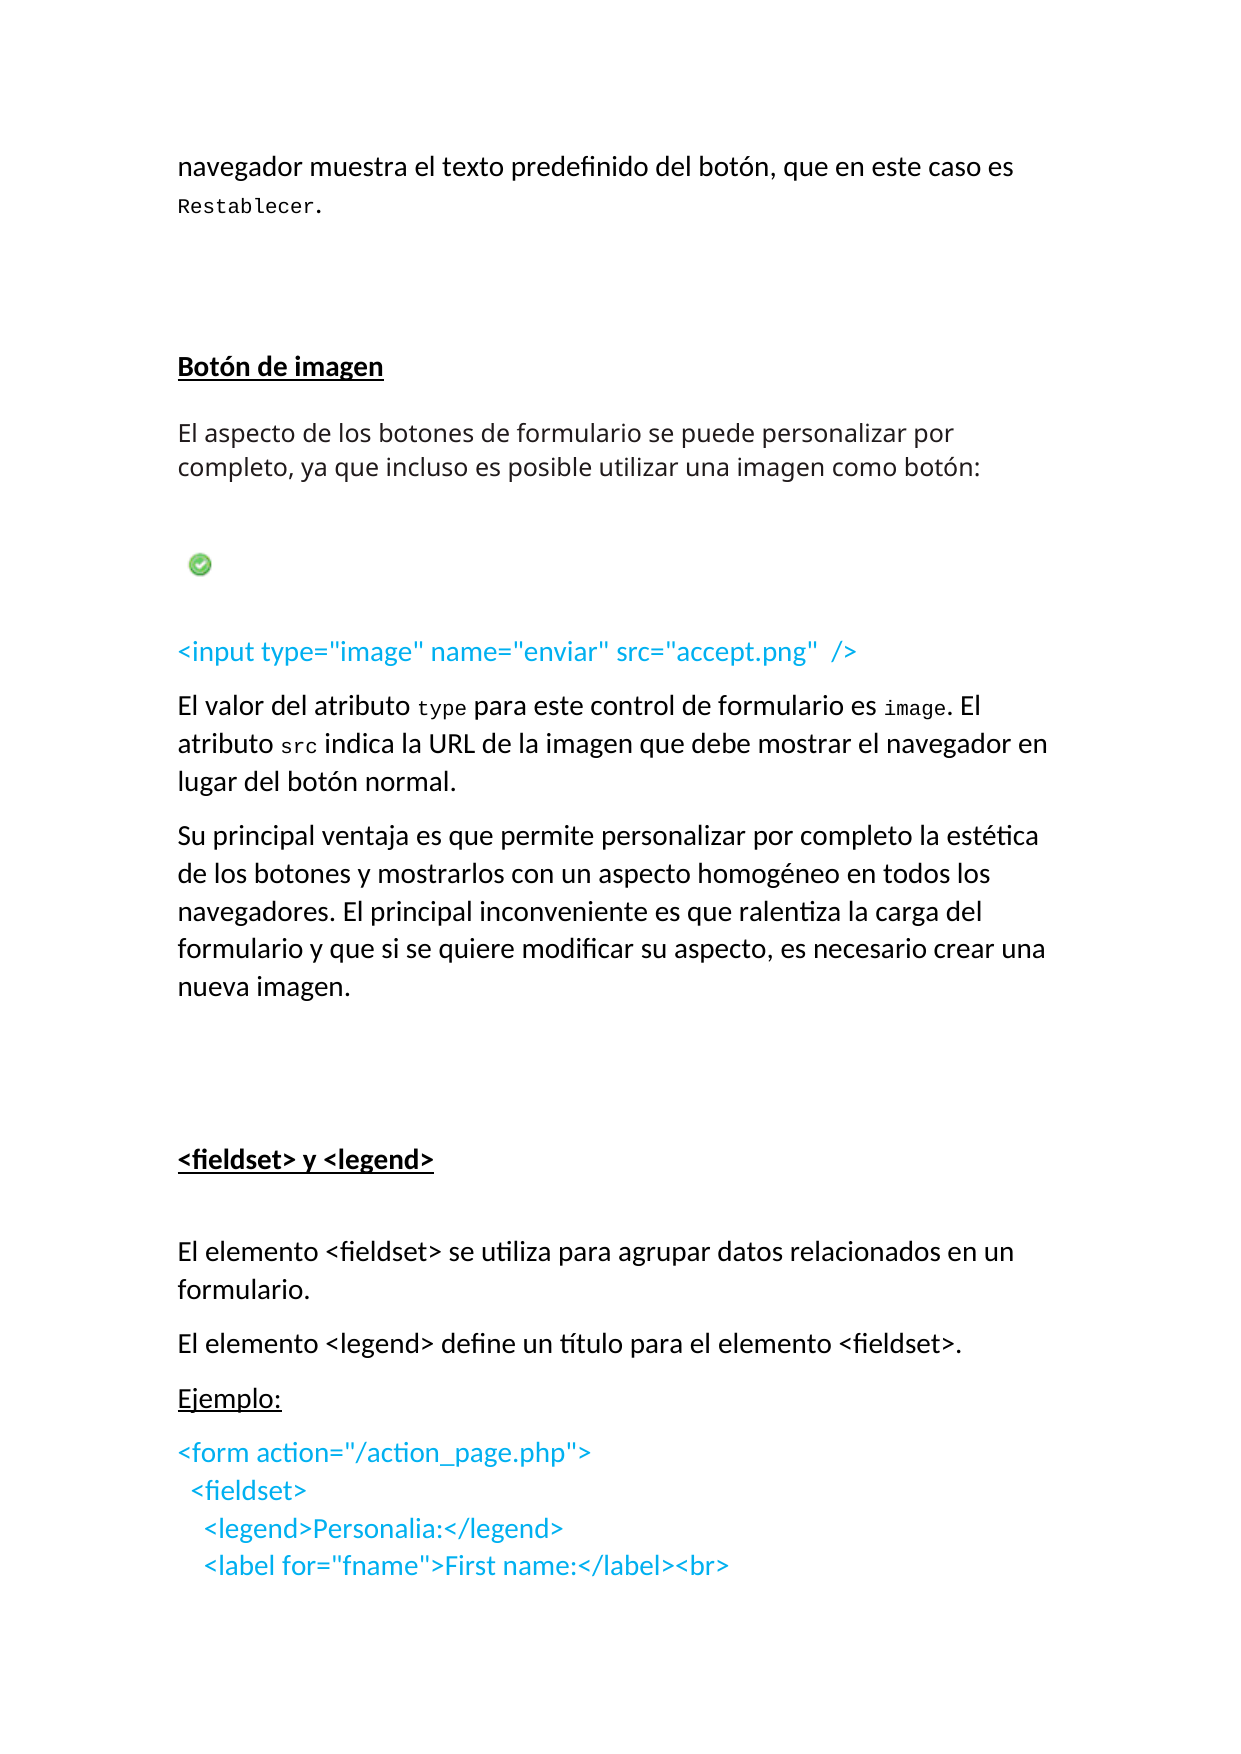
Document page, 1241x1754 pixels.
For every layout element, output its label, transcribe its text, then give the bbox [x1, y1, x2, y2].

subtitle <fieldset> y <legend> [177, 1141, 1063, 1177]
text Su principal ventaja es que permite personalizar por completo la estética de los botones y mostrarlos con un aspecto homogéneo en todos los navegadores. El principal inconveniente es que ralentiza la carga del formulario y que si se quiere modificar su aspecto, es necesario crear una nueva imagen. [177, 817, 1063, 1004]
picture [177, 512, 420, 615]
subtitle Botón de imagen [177, 348, 1063, 384]
text Ejemplo: [177, 1380, 1063, 1416]
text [177, 148, 1063, 221]
text El aspecto de los botones de formulario se puede personalizar por completo, ya que incluso es posible utilizar una imagen como botón: [177, 415, 1063, 483]
text El elemento <legend> define un título para el elemento <fieldset>. [177, 1326, 1063, 1361]
text El elemento <fieldset> se utiliza para agrupar datos relacionados en un formulario. [177, 1233, 1063, 1307]
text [177, 1434, 1063, 1583]
text El valor del atributo type para este control de formulario es image. El atributo src indica la URL de la imagen que debe mostrar el navegador en lugar del botón normal. [177, 687, 1063, 798]
text <input type="image" name="enviar" src="accept.png" /> [177, 633, 1063, 669]
